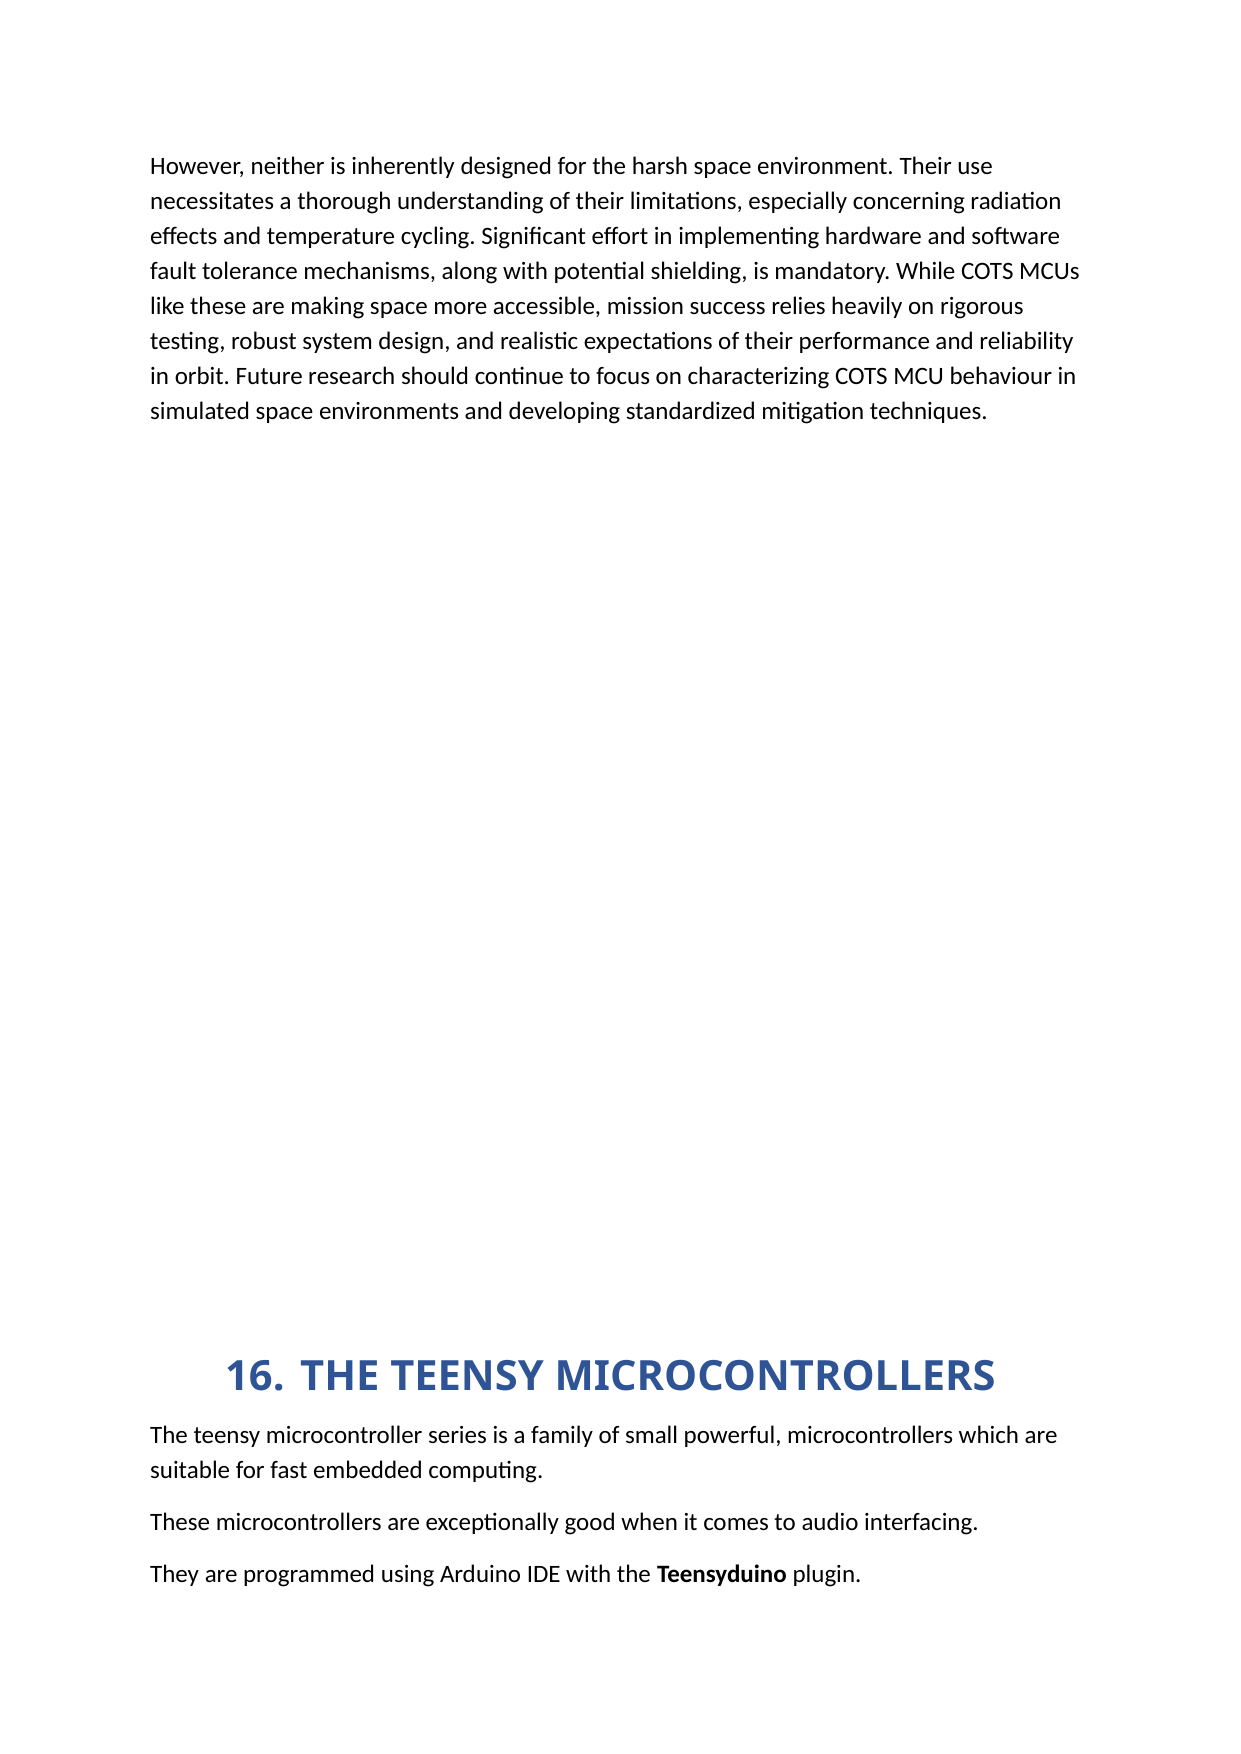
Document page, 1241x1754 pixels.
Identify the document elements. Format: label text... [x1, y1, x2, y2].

text However, neither is inherently designed for the harsh space environment. Their use necessitates a thorough understanding of their limitations, especially concerning radiation effects and temperature cycling. Significant effort in implementing hardware and software fault tolerance mechanisms, along with potential shielding, is mandatory. While COTS MCUs like these are making space more accessible, mission success relies heavily on rigorous testing, robust system design, and realistic expectations of their performance and reliability in orbit. Future research should continue to focus on characterizing COTS MCU behaviour in simulated space environments and developing standardized mitigation techniques. [150, 150, 1090, 426]
text They are programmed using Arduino IDE with the Teensyduino plugin. [150, 1558, 1090, 1588]
text The teensy microcontroller series is a family of small powerful, microcontrollers which are suitable for fast embedded computing. [150, 1419, 1090, 1485]
subtitle THE TEENSY MICROCONTROLLERS [225, 1346, 1090, 1403]
text These microcontrollers are exceptionally good when it comes to audio interfacing. [150, 1506, 1090, 1537]
